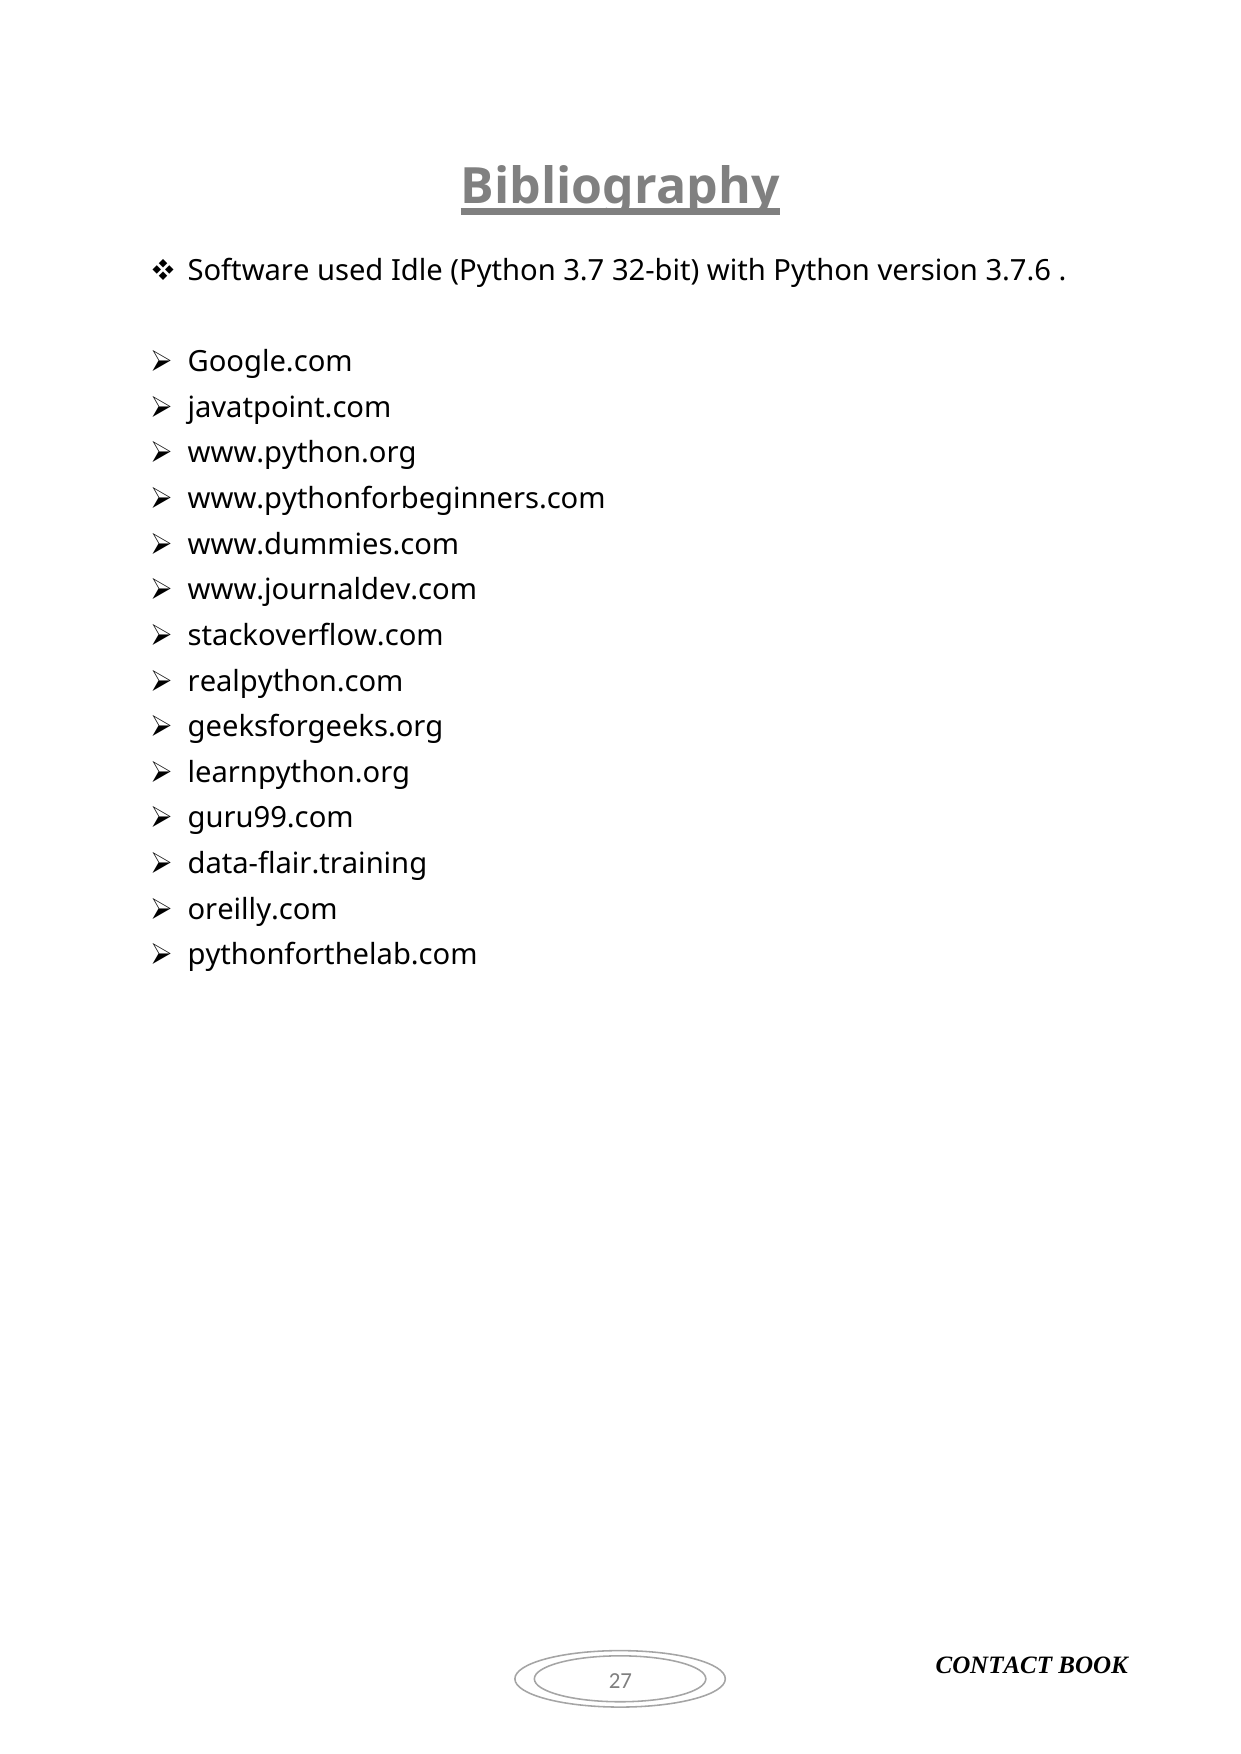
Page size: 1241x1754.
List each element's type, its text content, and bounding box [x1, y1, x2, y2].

list javatpoint.com [150, 386, 1128, 426]
list pythonforthelab.com [150, 933, 1128, 973]
list Google.com [150, 340, 1128, 380]
list www.python.org [150, 432, 1128, 471]
list www.pythonforbeginners.com [150, 477, 1128, 517]
list realpython.com [150, 660, 1128, 699]
list www.journaldev.com [150, 568, 1128, 608]
list www.dummies.com [150, 523, 1128, 563]
list oreilly.com [150, 888, 1128, 928]
list stackoverflow.com [150, 614, 1128, 654]
list data-flair.training [150, 842, 1128, 882]
list guru99.com [150, 797, 1128, 836]
list geeksforgeeks.org [150, 705, 1128, 745]
text Bibliography [112, 150, 1128, 218]
list learnpython.org [150, 751, 1128, 791]
list Software used Idle (Python 3.7 32-bit) with Python version 3.7.6 . [150, 249, 1128, 289]
